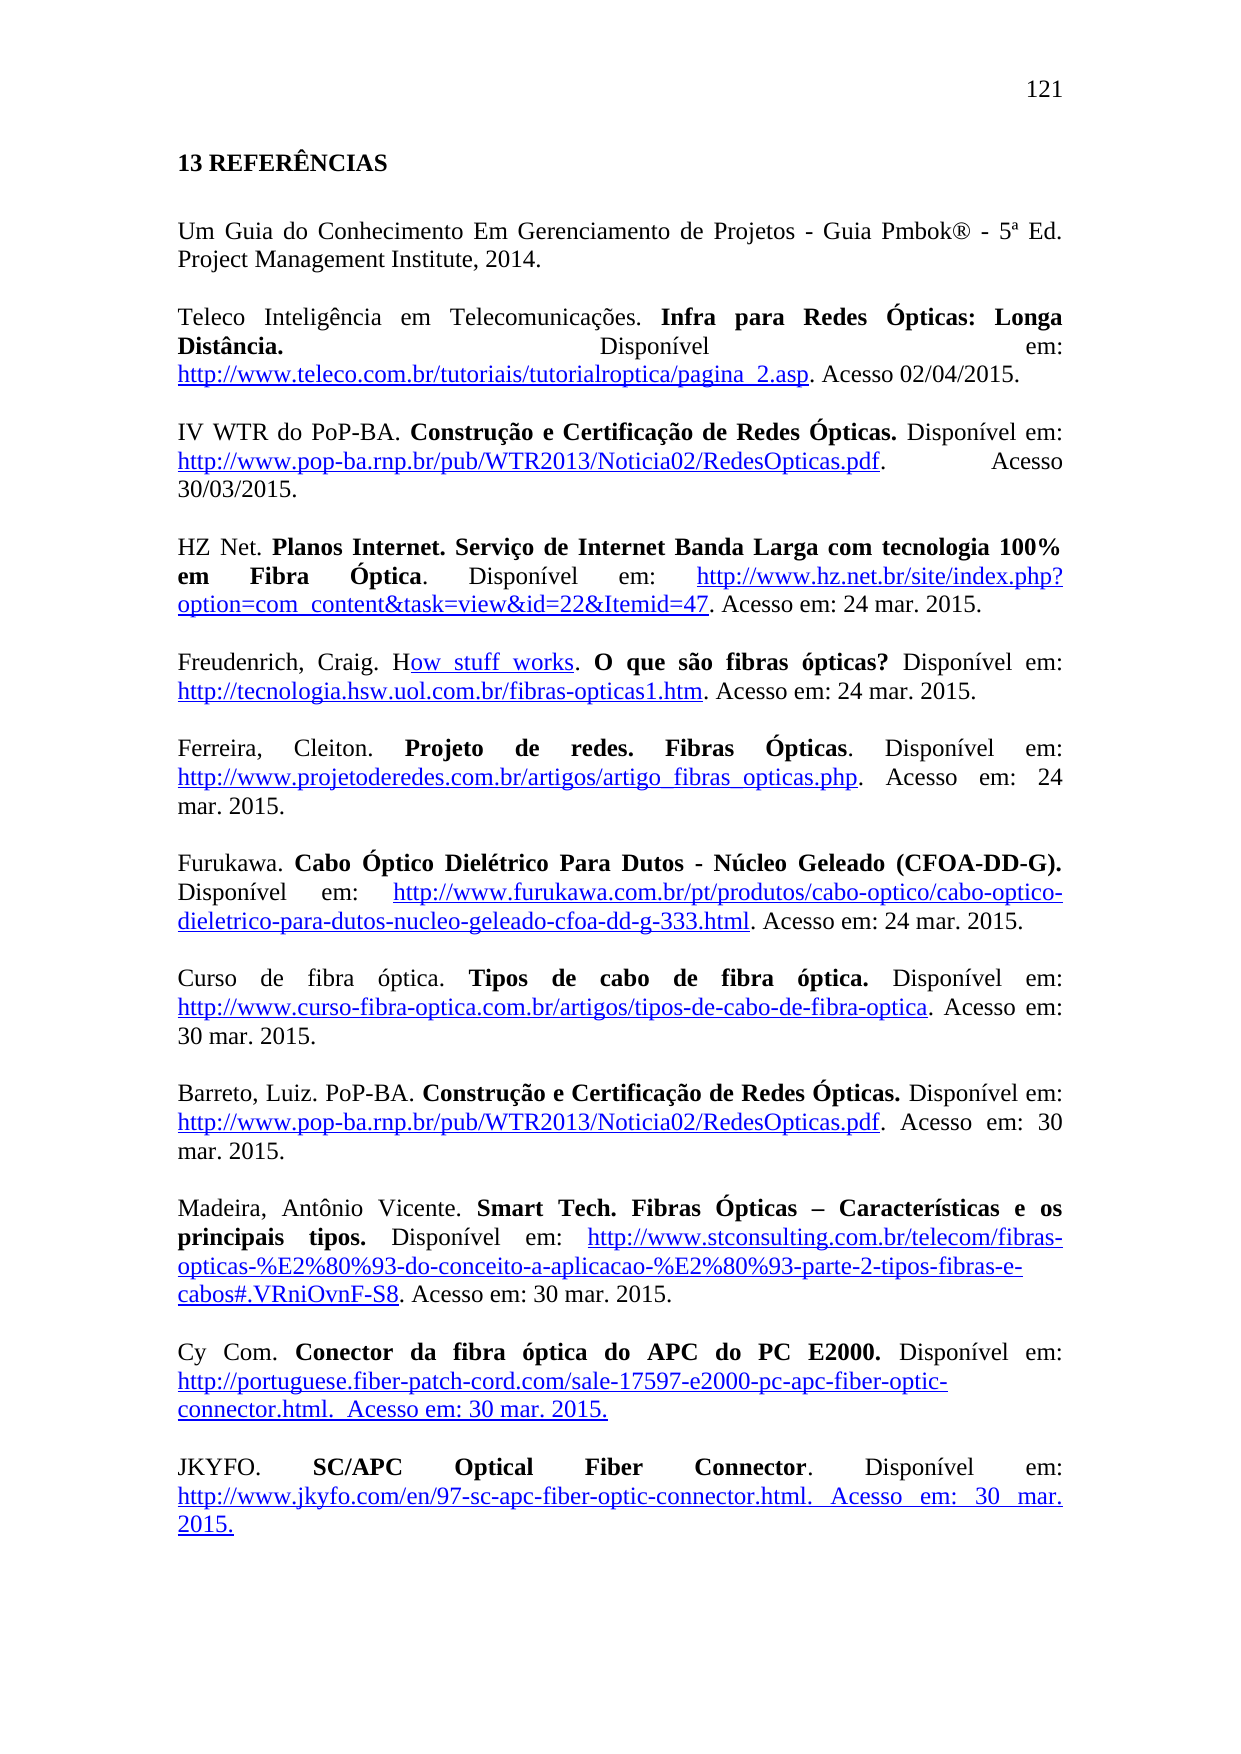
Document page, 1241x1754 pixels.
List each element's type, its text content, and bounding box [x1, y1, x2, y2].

text IV WTR do PoP-BA. Construção e Certificação de Redes Ópticas. Disponível em: http://www.pop-ba.rnp.br/pub/WTR2013/Noticia02/RedesOpticas.pdf. Acesso 30/03/2015. [177, 417, 1063, 503]
text Barreto, Luiz. PoP-BA. Construção e Certificação de Redes Ópticas. Disponível em: http://www.pop-ba.rnp.br/pub/WTR2013/Noticia02/RedesOpticas.pdf. Acesso em: 30 mar. 2015. [177, 1078, 1063, 1164]
text Cy Com. Conector da fibra óptica do APC do PC E2000. Disponível em: http://portuguese.fiber-patch-cord.com/sale-17597-e2000-pc-apc-fiber-optic-connector.html. Acesso em: 30 mar. 2015. [177, 1337, 1063, 1423]
text Um Guia do Conhecimento Em Gerenciamento de Projetos - Guia Pmbok® - 5ª Ed. Project Management Institute, 2014. [177, 216, 1063, 273]
text Curso de fibra óptica. Tipos de cabo de fibra óptica. Disponível em: http://www.curso-fibra-optica.com.br/artigos/tipos-de-cabo-de-fibra-optica. Acesso em: 30 mar. 2015. [177, 963, 1063, 1049]
text JKYFO. SC/APC Optical Fiber Connector. Disponível em: http://www.jkyfo.com/en/97-sc-apc-fiber-optic-connector.html. Acesso em: 30 mar. 2015. [177, 1452, 1063, 1506]
text Madeira, Antônio Vicente. Smart Tech. Fibras Ópticas – Características e os principais tipos. Disponível em: http://www.stconsulting.com.br/telecom/fibras-opticas-%E2%80%93-do-conceito-a-aplicacao-%E2%80%93-parte-2-tipos-fibras-e-cabos#.VRniOvnF-S8. Acesso em: 30 mar. 2015. [177, 1193, 1063, 1308]
text Teleco Inteligência em Telecomunicações. Infra para Redes Ópticas: Longa Distância. Disponível em: http://www.teleco.com.br/tutoriais/tutorialroptica/pagina_2.asp. Acesso 02/04/2015. [177, 302, 1063, 388]
text Furukawa. Cabo Óptico Dielétrico Para Dutos - Núcleo Geleado (CFOA-DD-G). Disponível em: http://www.furukawa.com.br/pt/produtos/cabo-optico/cabo-optico-dieletrico-para-dutos-nucleo-geleado-cfoa-dd-g-333.html. Acesso em: 24 mar. 2015. [177, 848, 1063, 934]
text Freudenrich, Craig. How stuff works. O que são fibras ópticas? Disponível em: http://tecnologia.hsw.uol.com.br/fibras-opticas1.htm. Acesso em: 24 mar. 2015. [177, 647, 1063, 704]
subtitle 13 REFERÊNCIAS [177, 148, 1063, 176]
text Ferreira, Cleiton. Projeto de redes. Fibras Ópticas. Disponível em: http://www.projetoderedes.com.br/artigos/artigo_fibras_opticas.php. Acesso em: 24 mar. 2015. [177, 733, 1063, 819]
text JKYFO. SC/APC Optical Fiber Connector. Disponível em: http://www.jkyfo.com/en/97-sc-apc-fiber-optic-connector.html. Acesso em: 30 mar. 2015. [177, 1507, 1063, 1538]
text HZ Net. Planos Internet. Serviço de Internet Banda Larga com tecnologia 100% em Fibra Óptica. Disponível em: http://www.hz.net.br/site/index.php?option=com_content&task=view&id=22&Itemid=47. Acesso em: 24 mar. 2015. [177, 532, 1063, 618]
